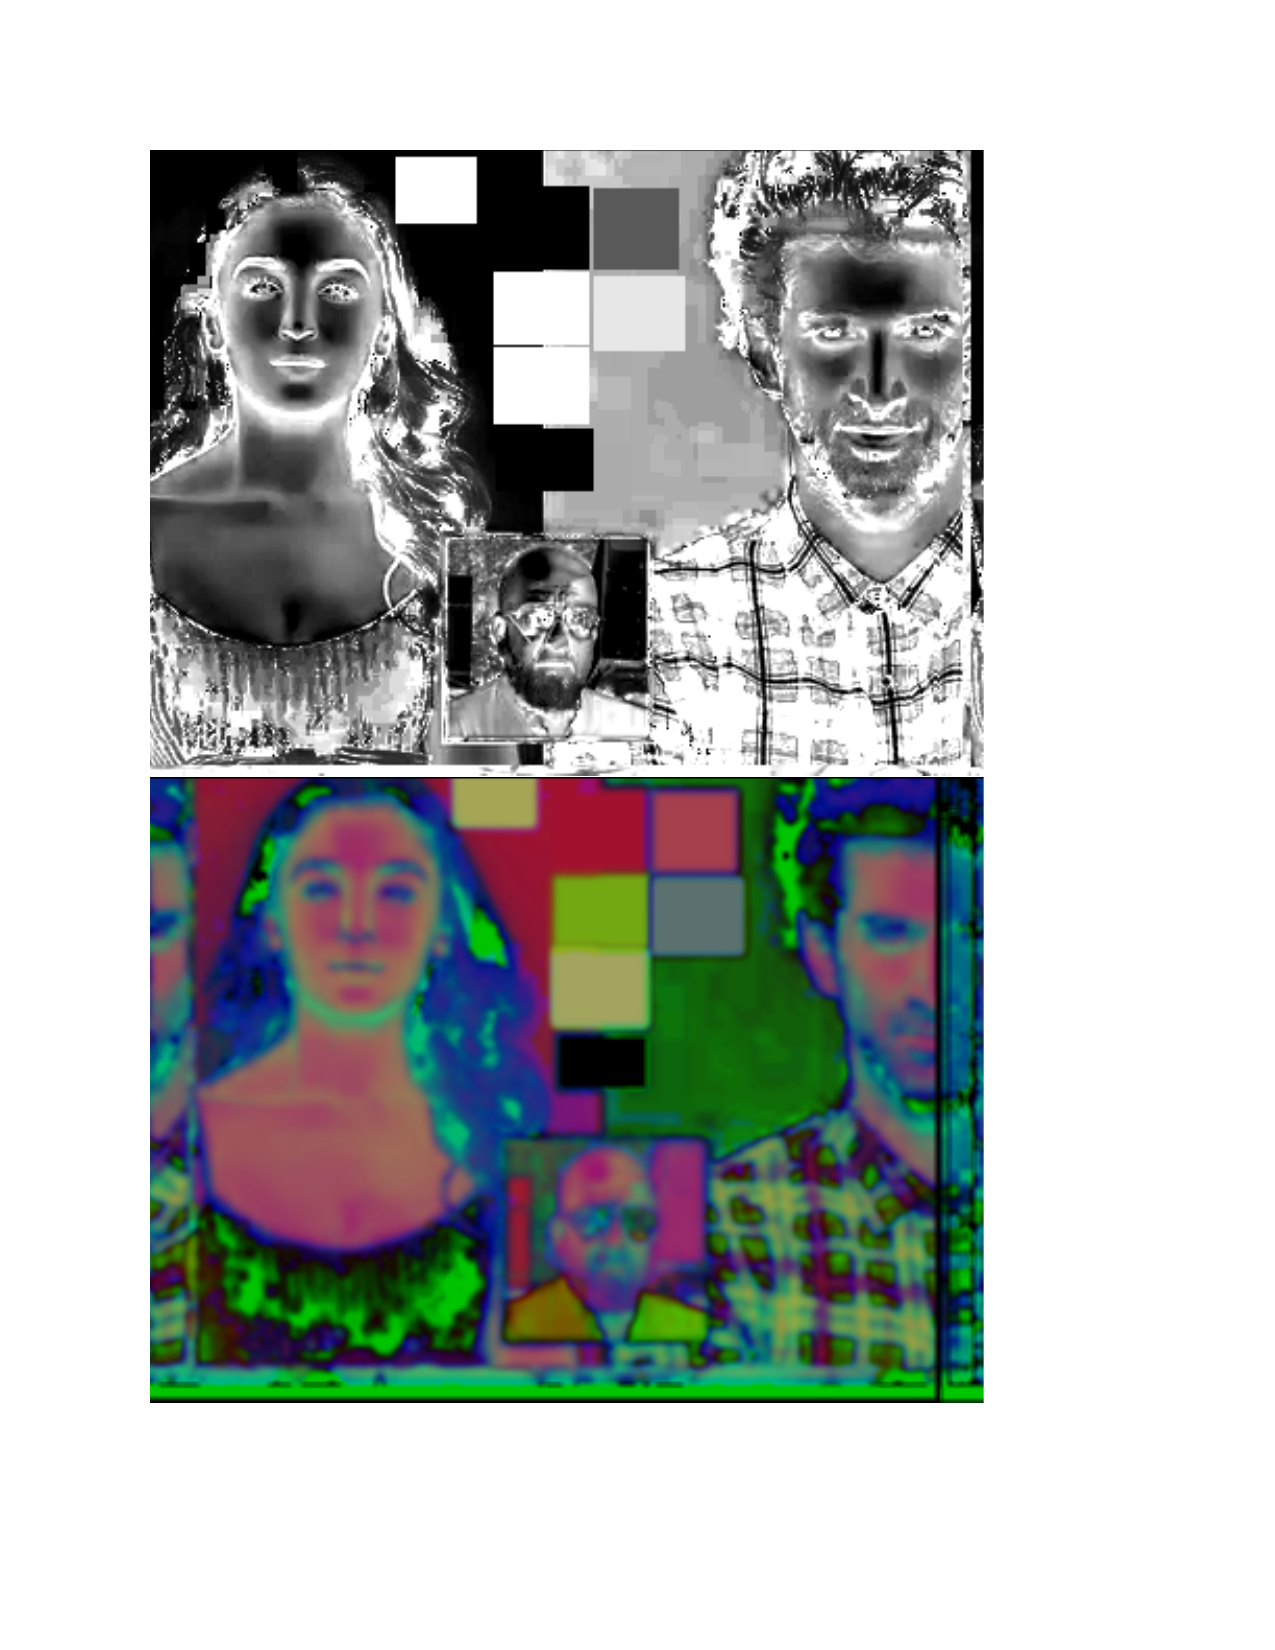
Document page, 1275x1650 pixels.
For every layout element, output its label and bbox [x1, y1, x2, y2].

picture [150, 777, 984, 1403]
picture [976, 1273, 984, 1293]
picture [150, 150, 984, 776]
